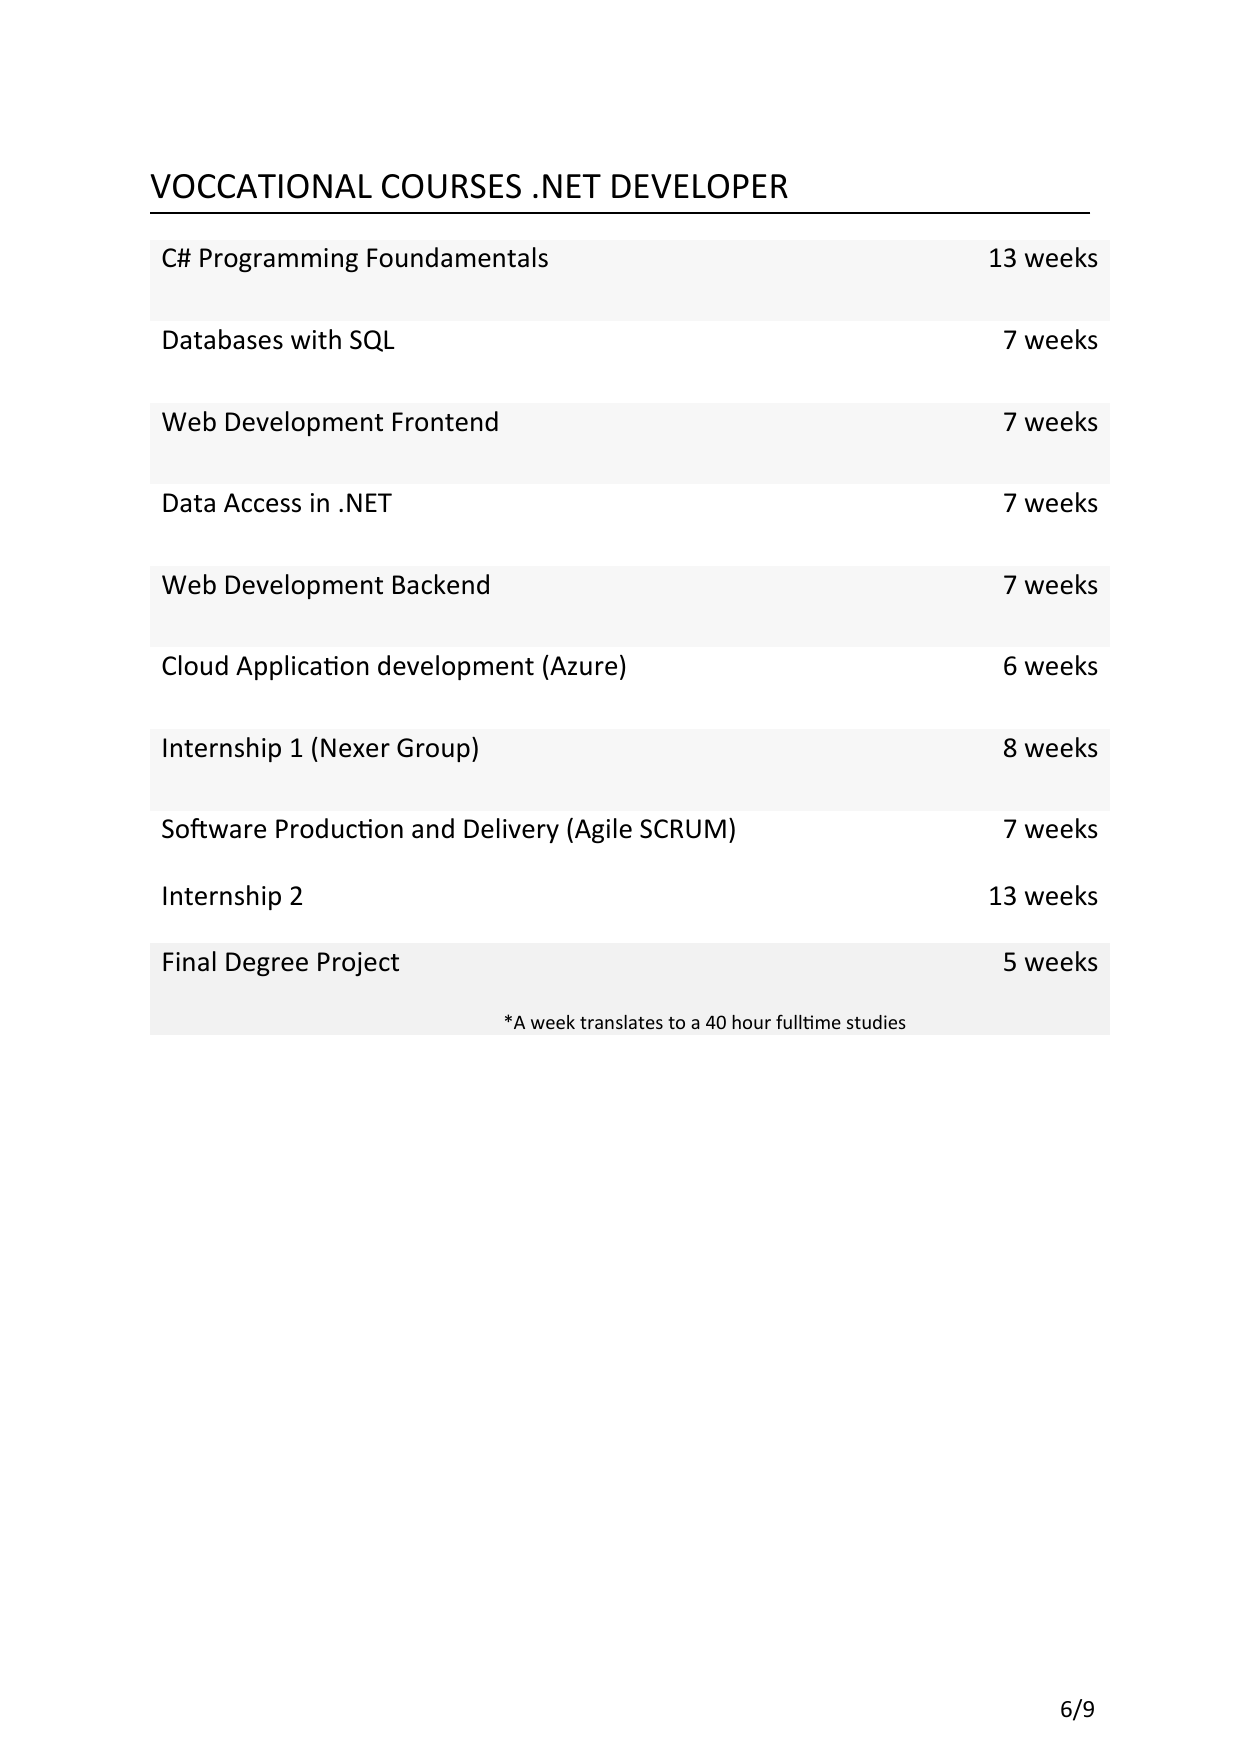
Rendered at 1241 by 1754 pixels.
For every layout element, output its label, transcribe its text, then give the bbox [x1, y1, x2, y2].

table_cell Databases with SQL [150, 321, 918, 403]
table_cell 8 weeks [918, 729, 1110, 811]
table_header 13 weeks [918, 240, 1110, 321]
table_cell 13 weeks [918, 877, 1110, 943]
table_cell 5 weeks [918, 943, 1110, 1035]
table_cell 7 weeks [918, 321, 1110, 403]
table_cell 7 weeks [918, 811, 1110, 877]
table_cell 7 weeks [918, 566, 1110, 647]
table_cell Cloud Application development (Azure) [150, 648, 918, 729]
table_cell Web Development Frontend [150, 403, 918, 484]
table_cell Web Development Backend [150, 566, 918, 647]
table_cell Internship 1 (Nexer Group) [150, 729, 918, 811]
table_cell Final Degree Project *A week translates to a 40 hour fulltime studies [150, 943, 918, 1035]
table_cell Software Production and Delivery (Agile SCRUM) [150, 811, 918, 877]
table_cell 7 weeks [918, 484, 1110, 566]
table_cell 6 weeks [918, 648, 1110, 729]
table_cell Data Access in .NET [150, 484, 918, 566]
subtitle Voccational Courses .NET Developer [150, 162, 1090, 212]
table_header C# Programming Foundamentals [150, 240, 918, 321]
table_cell Internship 2 [150, 877, 918, 943]
table_cell 7 weeks [918, 403, 1110, 484]
